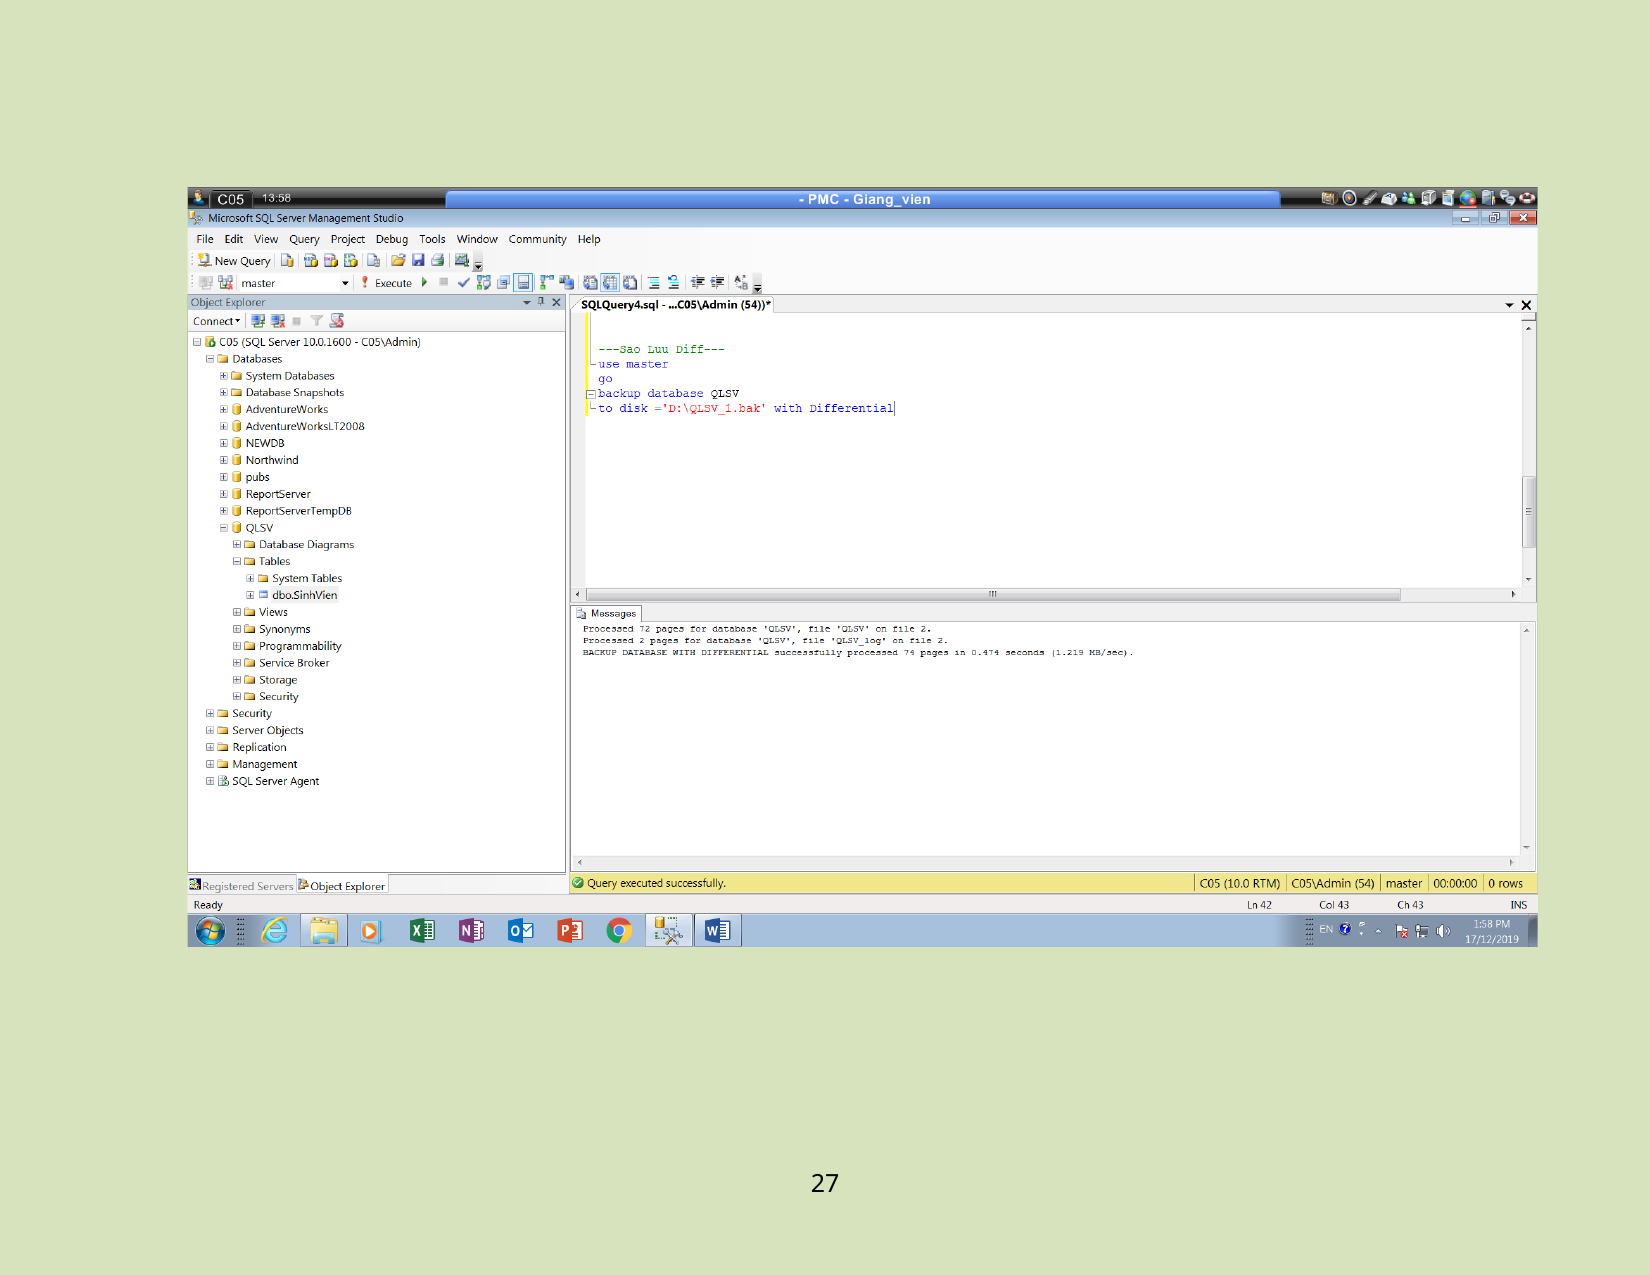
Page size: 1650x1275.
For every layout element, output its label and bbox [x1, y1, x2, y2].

list [150, 187, 1500, 954]
picture [187, 187, 1538, 947]
